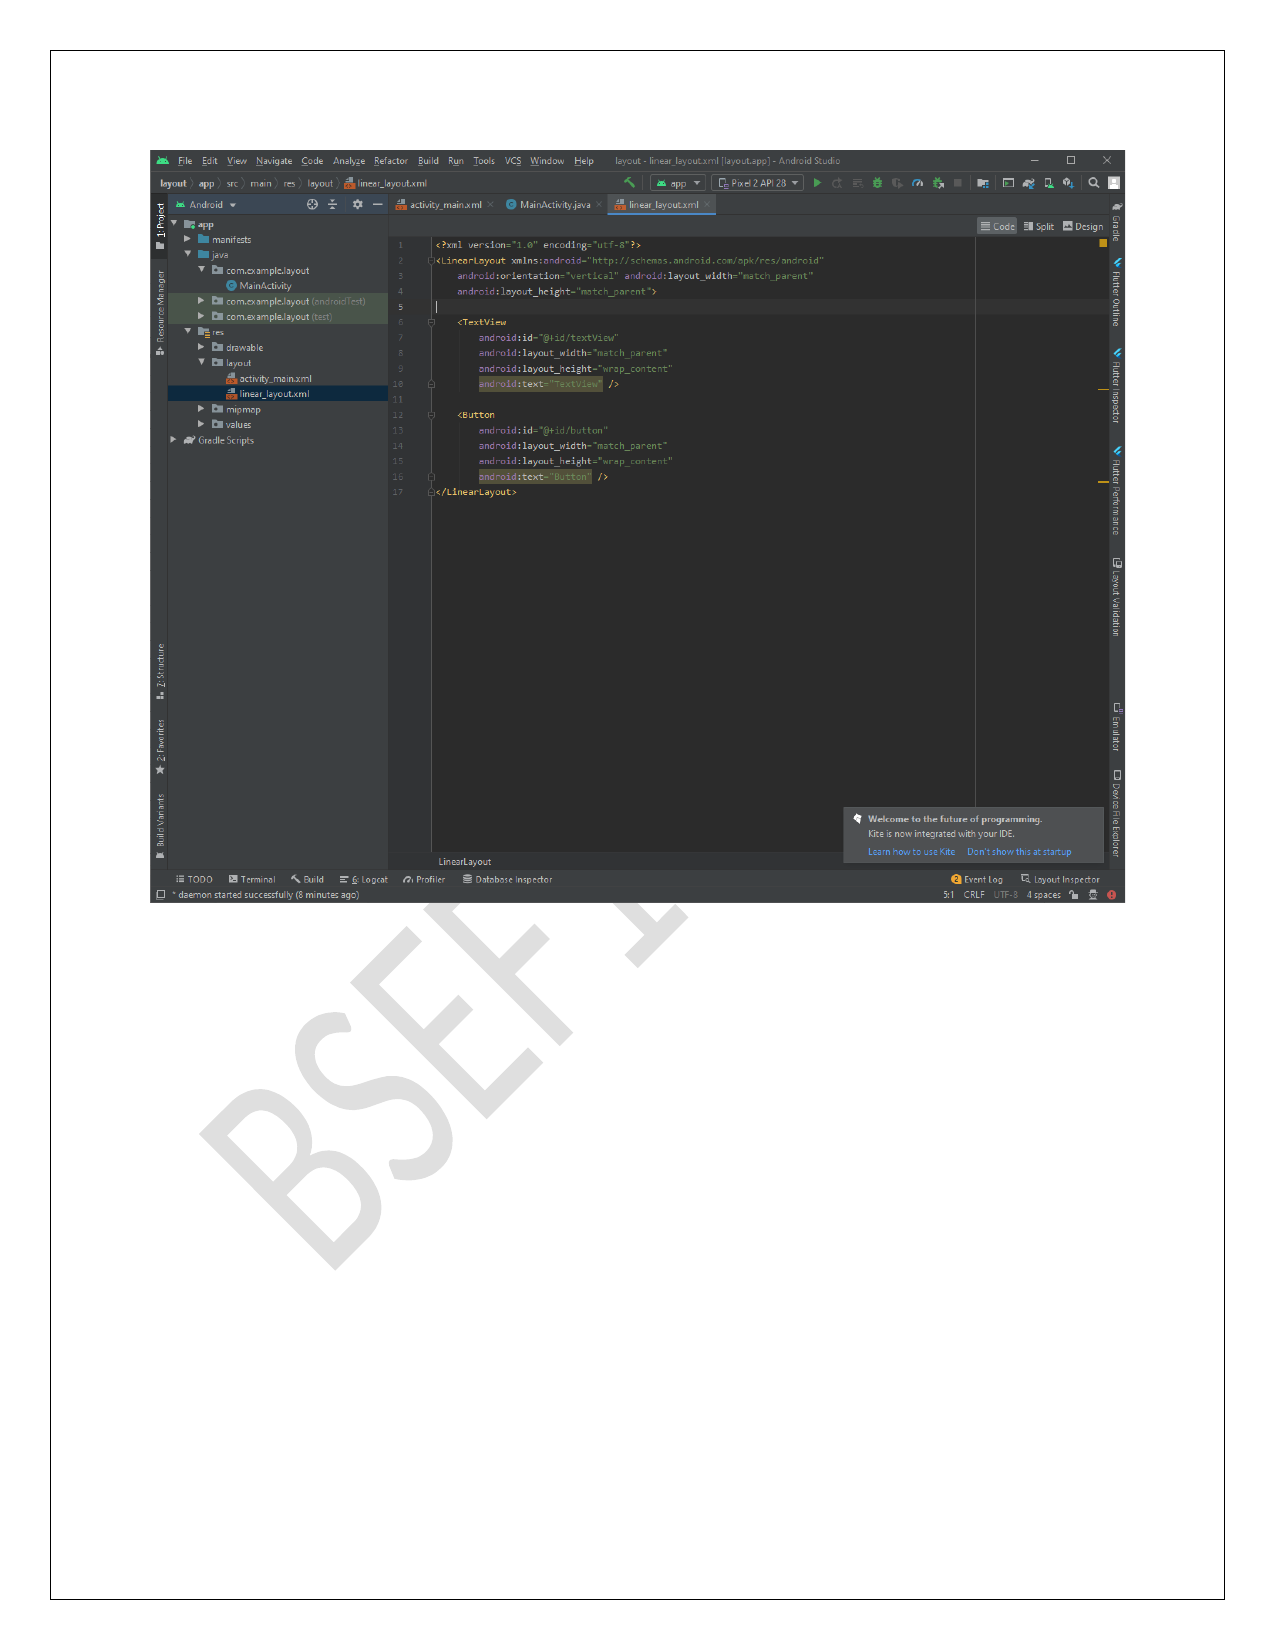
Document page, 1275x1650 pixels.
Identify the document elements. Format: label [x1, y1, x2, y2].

picture [150, 150, 1125, 903]
